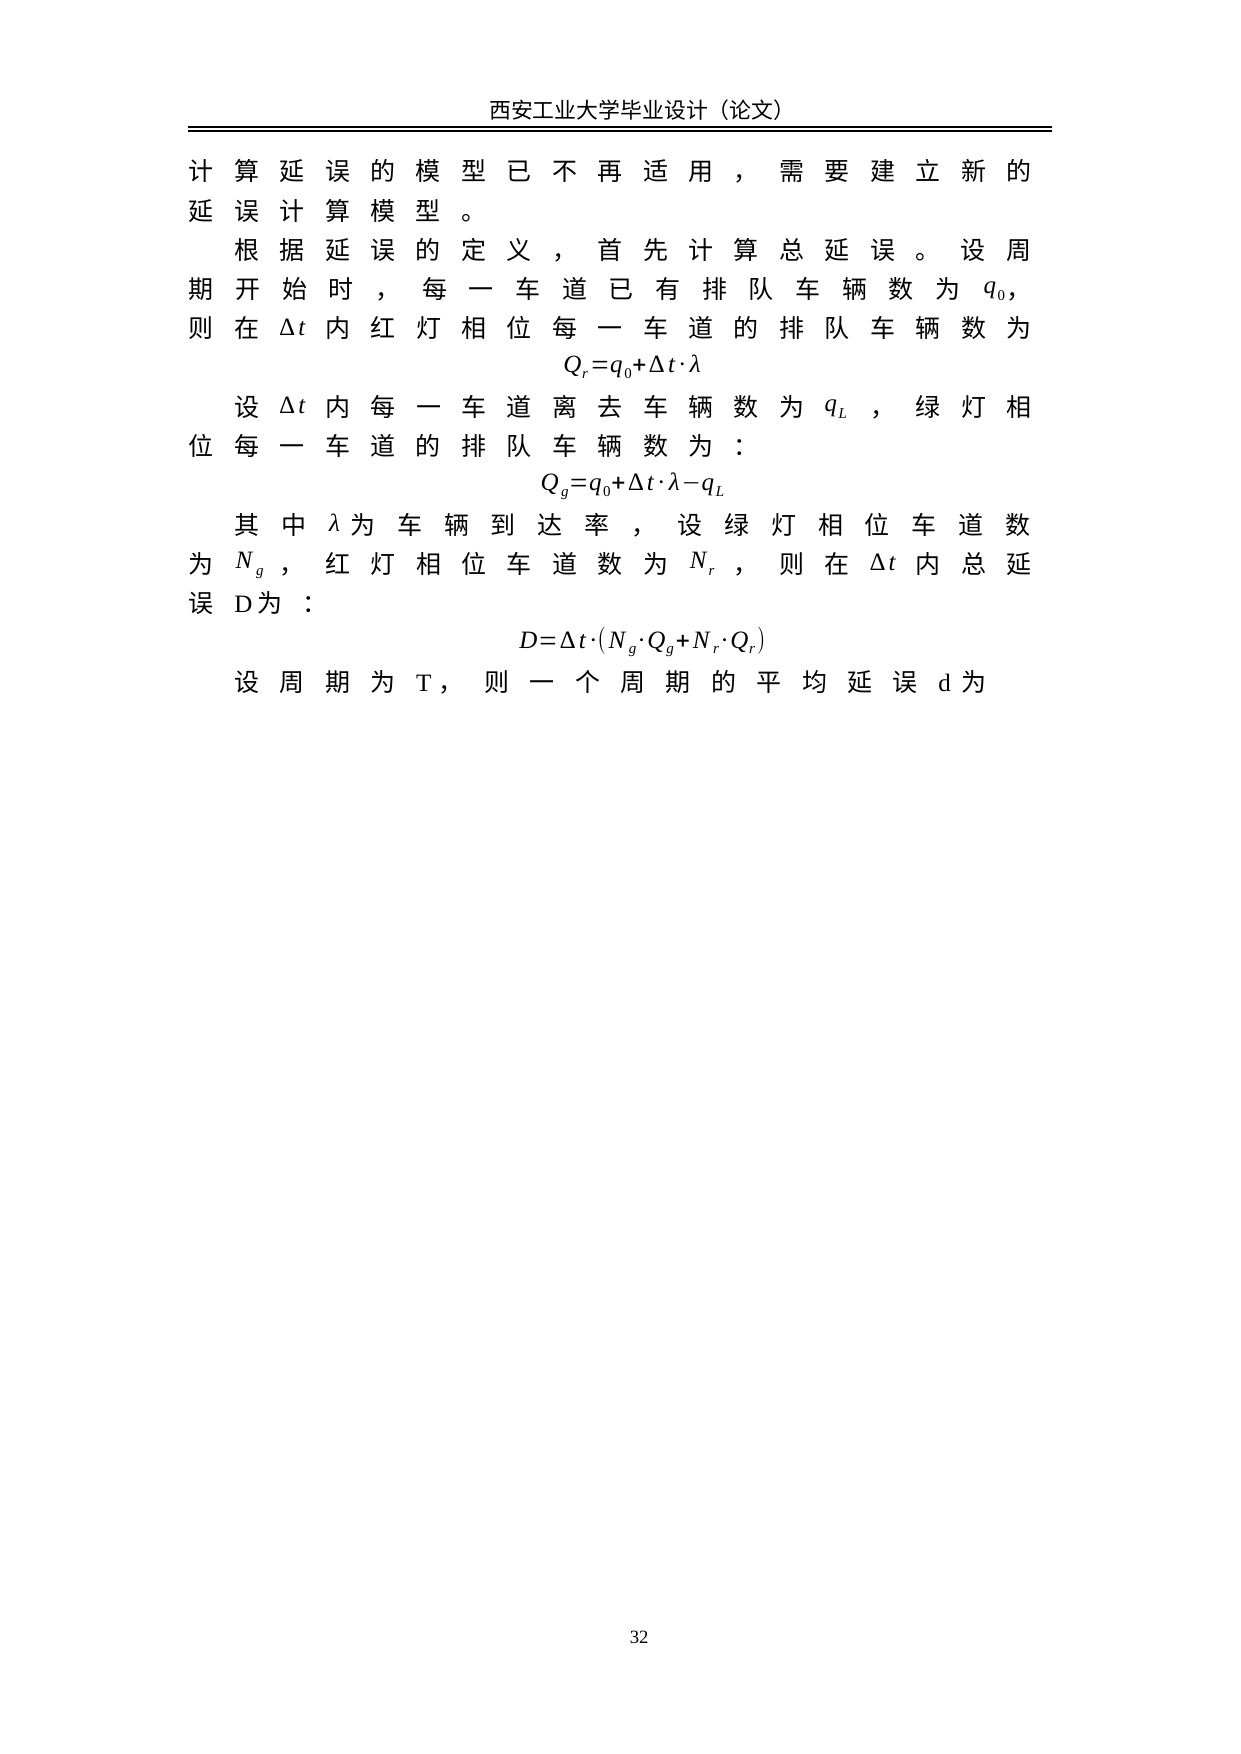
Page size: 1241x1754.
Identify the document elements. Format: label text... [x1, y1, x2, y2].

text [189, 150, 1052, 229]
text 根据延误的定义，首先计算总延误。设周期开始时，每一车道已有排队车辆数为，则在内红灯相位每一车道的排队车辆数为 [189, 229, 1052, 347]
text 其中为车辆到达率，设绿灯相位车道数为，红灯相位车道数为，则在内总延误D为： [189, 504, 1052, 622]
text 设内每一车道离去车辆数为，绿灯相位每一车道的排队车辆数为： [189, 386, 1052, 464]
text 设周期为T，则一个周期的平均延误d为 [189, 661, 1052, 700]
